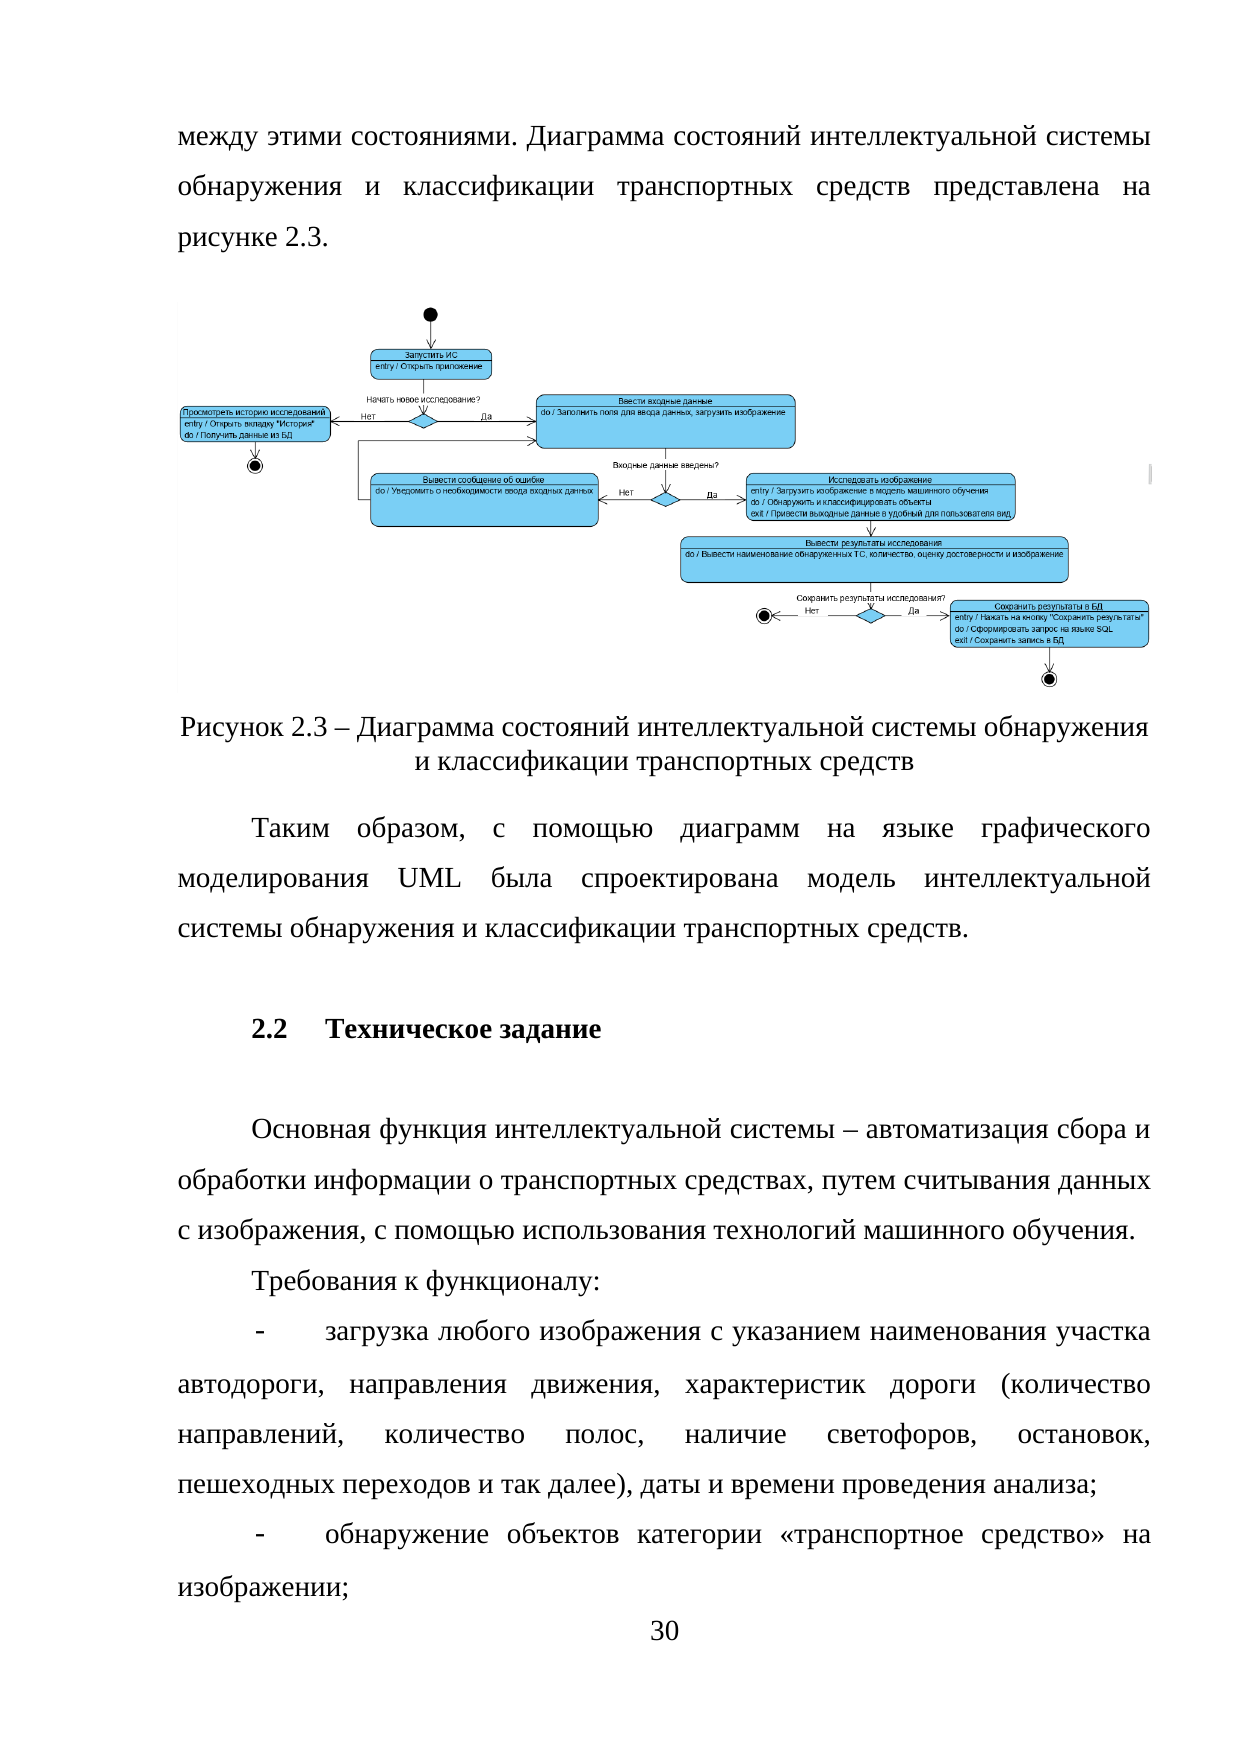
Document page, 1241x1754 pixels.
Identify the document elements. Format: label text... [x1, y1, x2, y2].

list обнаружение объектов категории «транспортное средство» на изображении; [177, 1517, 1152, 1603]
text Требования к функционалу: [177, 1263, 1152, 1296]
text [177, 118, 1152, 252]
picture [177, 302, 1152, 693]
list Рисунок 2.3 – Диаграмма состояний интеллектуальной системы обнаружения и классификации транспортных средств [177, 709, 1152, 776]
subtitle Техническое задание [177, 1011, 1152, 1044]
list загрузка любого изображения с указанием наименования участка автодороги, направления движения, характеристик дороги (количество направлений, количество полос, наличие светофоров, остановок, пешеходных переходов и так далее), даты и времени проведения анализа; [177, 1313, 1152, 1500]
text Основная функция интеллектуальной системы – автоматизация сбора и обработки информации о транспортных средствах, путем считывания данных с изображения, с помощью использования технологий машинного обучения. [177, 1112, 1152, 1246]
list Таким образом, с помощью диаграмм на языке графического моделирования UML была спроектирована модель интеллектуальной системы обнаружения и классификации транспортных средств. [177, 810, 1152, 944]
